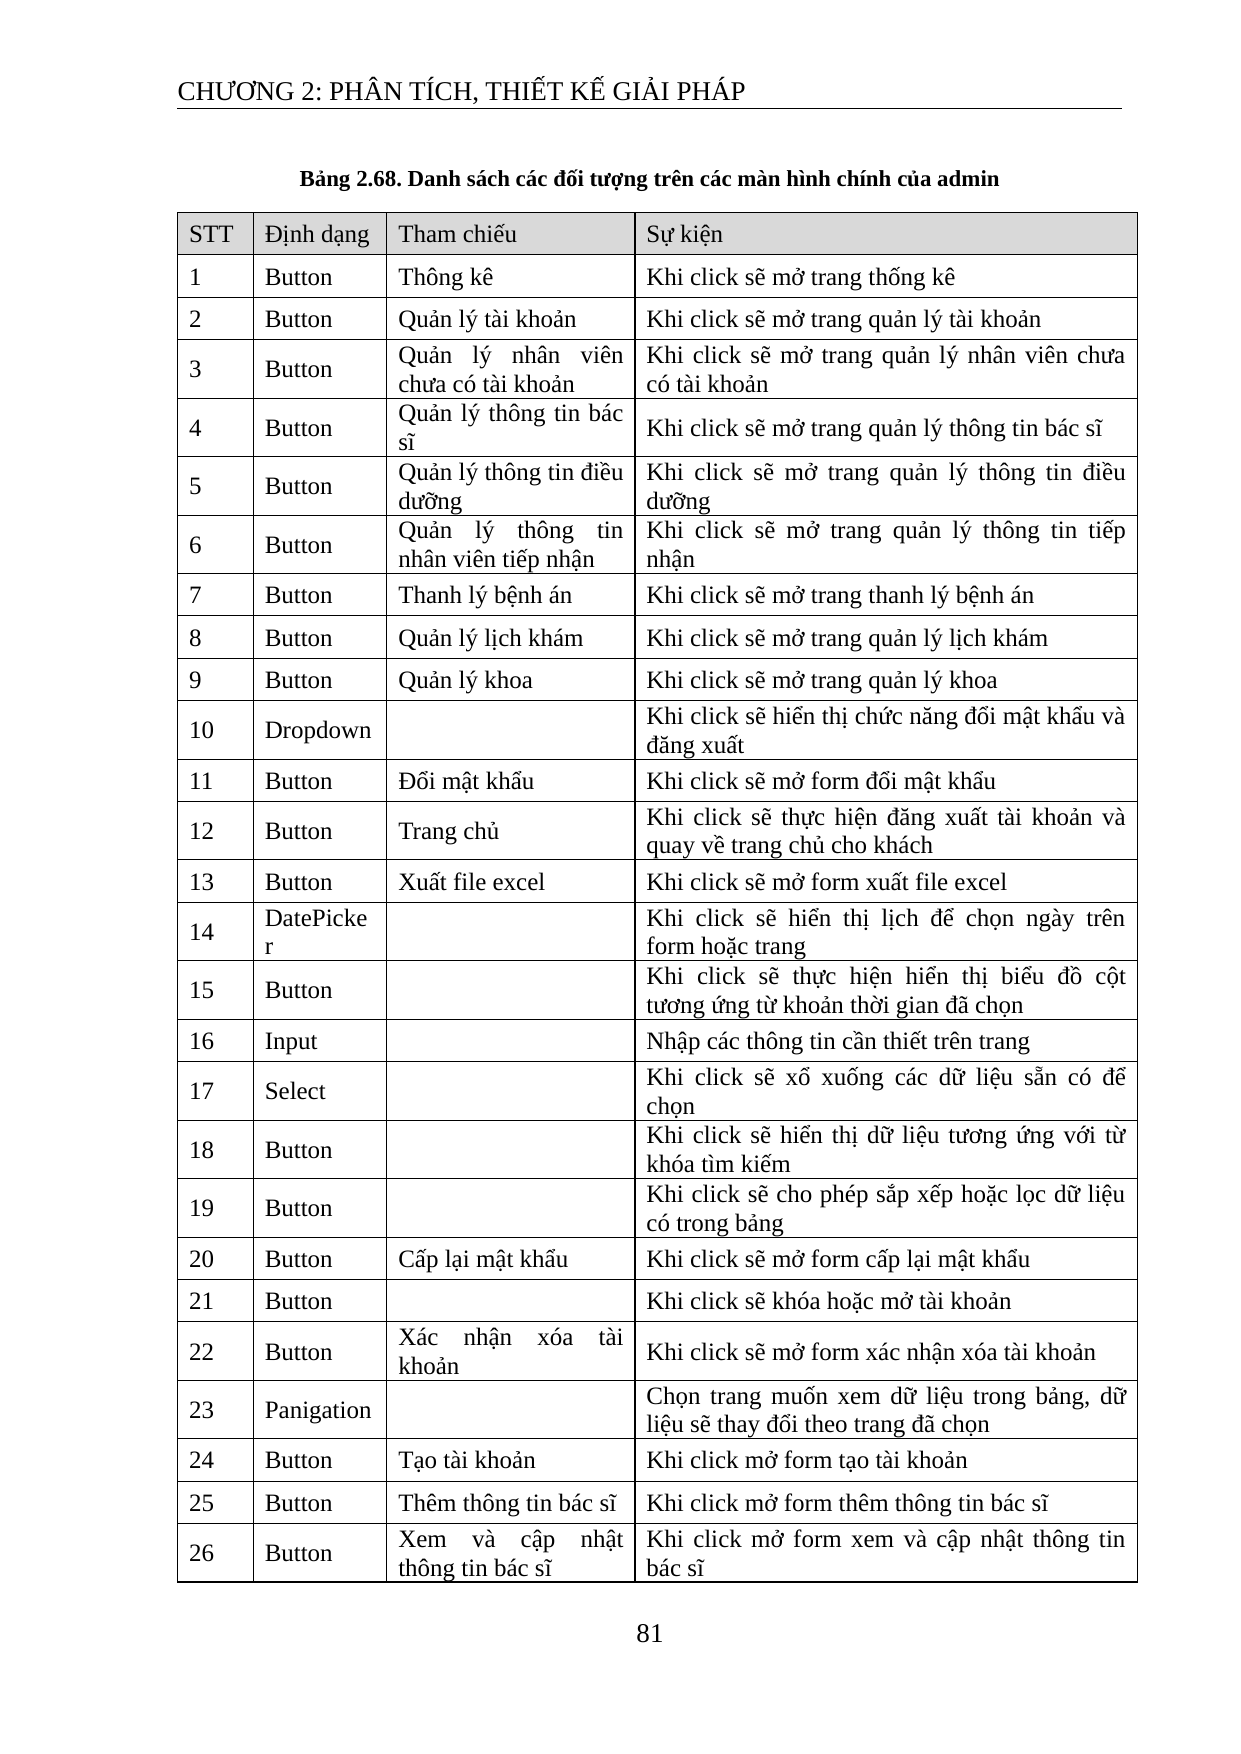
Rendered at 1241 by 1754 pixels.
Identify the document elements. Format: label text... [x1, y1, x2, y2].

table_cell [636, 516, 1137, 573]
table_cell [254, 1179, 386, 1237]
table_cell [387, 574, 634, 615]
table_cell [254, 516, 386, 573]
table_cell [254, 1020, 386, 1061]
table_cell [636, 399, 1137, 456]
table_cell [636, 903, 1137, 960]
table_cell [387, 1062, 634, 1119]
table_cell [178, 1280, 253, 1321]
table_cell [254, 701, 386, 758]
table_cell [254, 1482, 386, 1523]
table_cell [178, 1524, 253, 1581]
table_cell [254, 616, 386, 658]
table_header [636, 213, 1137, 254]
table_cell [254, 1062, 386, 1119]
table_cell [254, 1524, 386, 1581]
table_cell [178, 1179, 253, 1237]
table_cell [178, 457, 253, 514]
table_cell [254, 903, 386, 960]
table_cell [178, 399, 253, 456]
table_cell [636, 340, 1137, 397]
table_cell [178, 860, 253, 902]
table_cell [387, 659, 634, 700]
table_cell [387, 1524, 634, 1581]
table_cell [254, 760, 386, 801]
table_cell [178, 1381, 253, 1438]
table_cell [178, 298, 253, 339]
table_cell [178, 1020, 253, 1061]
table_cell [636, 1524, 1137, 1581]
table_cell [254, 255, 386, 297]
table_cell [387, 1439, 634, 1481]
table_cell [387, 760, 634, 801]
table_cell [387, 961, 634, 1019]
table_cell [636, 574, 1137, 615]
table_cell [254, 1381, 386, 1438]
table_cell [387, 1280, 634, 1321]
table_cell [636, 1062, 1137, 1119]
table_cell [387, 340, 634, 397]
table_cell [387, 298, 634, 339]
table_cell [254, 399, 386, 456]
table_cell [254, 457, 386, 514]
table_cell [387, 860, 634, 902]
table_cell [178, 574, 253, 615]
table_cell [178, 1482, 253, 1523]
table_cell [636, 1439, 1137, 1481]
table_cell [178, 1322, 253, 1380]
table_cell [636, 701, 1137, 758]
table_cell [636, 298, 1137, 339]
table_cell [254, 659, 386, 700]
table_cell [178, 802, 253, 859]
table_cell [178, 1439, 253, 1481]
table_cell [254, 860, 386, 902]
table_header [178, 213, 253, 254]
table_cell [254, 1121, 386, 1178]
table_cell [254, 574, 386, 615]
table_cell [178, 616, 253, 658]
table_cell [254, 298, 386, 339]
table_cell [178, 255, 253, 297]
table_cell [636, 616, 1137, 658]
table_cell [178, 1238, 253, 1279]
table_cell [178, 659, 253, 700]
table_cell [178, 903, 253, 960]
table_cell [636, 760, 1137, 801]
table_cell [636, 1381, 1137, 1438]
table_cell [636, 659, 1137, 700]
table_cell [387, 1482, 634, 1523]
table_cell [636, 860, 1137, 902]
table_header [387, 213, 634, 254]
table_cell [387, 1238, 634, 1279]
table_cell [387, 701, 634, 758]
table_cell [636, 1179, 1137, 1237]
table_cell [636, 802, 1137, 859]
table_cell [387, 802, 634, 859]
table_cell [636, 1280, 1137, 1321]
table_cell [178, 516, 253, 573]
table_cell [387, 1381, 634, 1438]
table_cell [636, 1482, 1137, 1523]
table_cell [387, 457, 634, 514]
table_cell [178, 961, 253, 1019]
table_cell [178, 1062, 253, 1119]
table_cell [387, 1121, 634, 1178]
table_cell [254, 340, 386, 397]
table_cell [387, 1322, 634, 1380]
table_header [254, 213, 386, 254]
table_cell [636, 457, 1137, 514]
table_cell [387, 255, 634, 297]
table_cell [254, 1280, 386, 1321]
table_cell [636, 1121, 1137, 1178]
text Bảng 2.68. Danh sách các đối tượng trên các màn hình chính của admin [177, 165, 1122, 191]
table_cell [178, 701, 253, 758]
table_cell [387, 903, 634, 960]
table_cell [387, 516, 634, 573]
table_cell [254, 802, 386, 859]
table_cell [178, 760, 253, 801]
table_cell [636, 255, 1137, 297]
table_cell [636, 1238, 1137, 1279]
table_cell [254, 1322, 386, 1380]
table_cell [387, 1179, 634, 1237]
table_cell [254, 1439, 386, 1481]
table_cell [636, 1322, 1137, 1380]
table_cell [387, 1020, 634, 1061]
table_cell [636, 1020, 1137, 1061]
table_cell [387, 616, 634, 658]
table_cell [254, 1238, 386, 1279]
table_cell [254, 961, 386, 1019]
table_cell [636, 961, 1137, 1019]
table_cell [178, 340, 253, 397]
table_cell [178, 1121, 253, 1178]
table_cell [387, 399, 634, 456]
